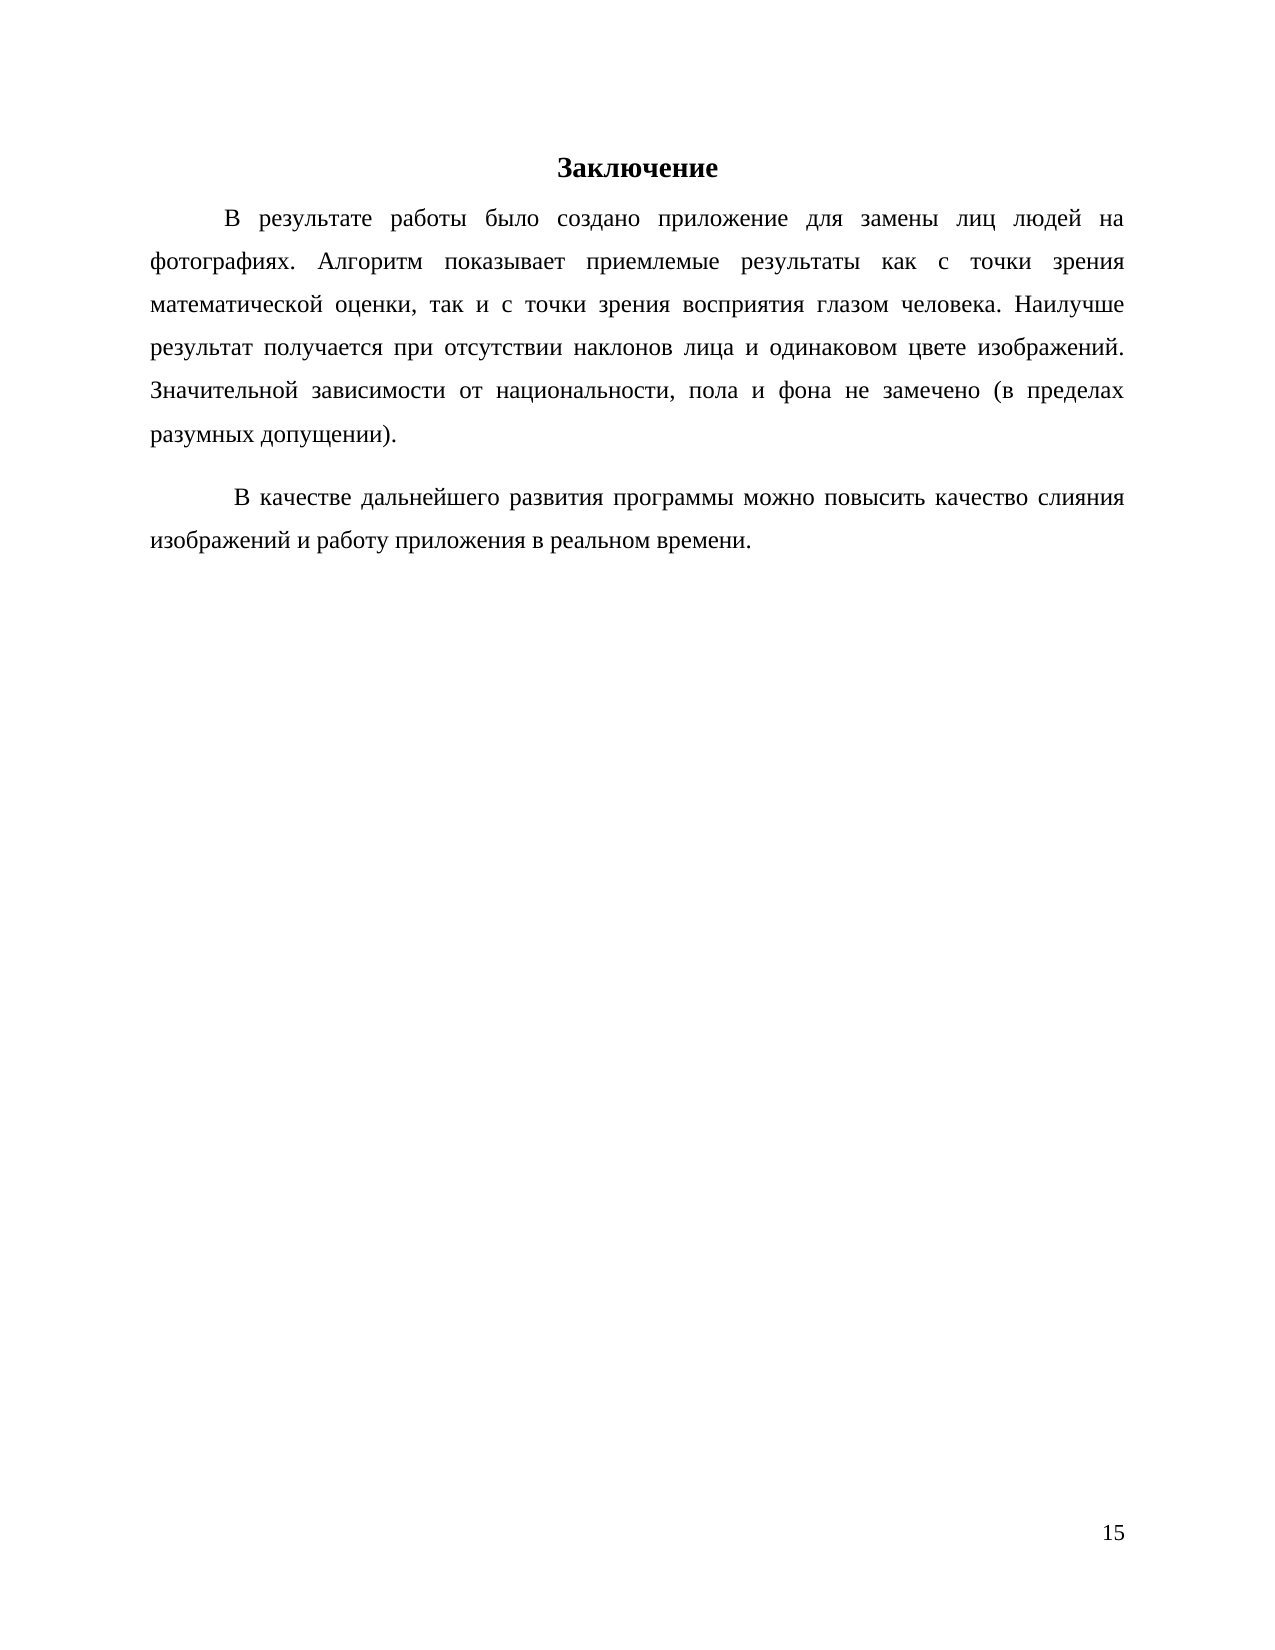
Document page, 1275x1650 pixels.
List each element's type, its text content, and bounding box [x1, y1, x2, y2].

text В качестве дальнейшего развития программы можно повысить качество слияния изображений и работу приложения в реальном времени. [150, 482, 1125, 554]
subtitle Заключение [141, 150, 1134, 183]
text В результате работы было создано приложение для замены лиц людей на фотографиях. Алгоритм показывает приемлемые результаты как с точки зрения математической оценки, так и с точки зрения восприятия глазом человека. Наилучше результат получается при отсутствии наклонов лица и одинаковом цвете изображений. Значительной зависимости от национальности, пола и фона не замечено (в пределах разумных допущении). [150, 203, 1125, 447]
